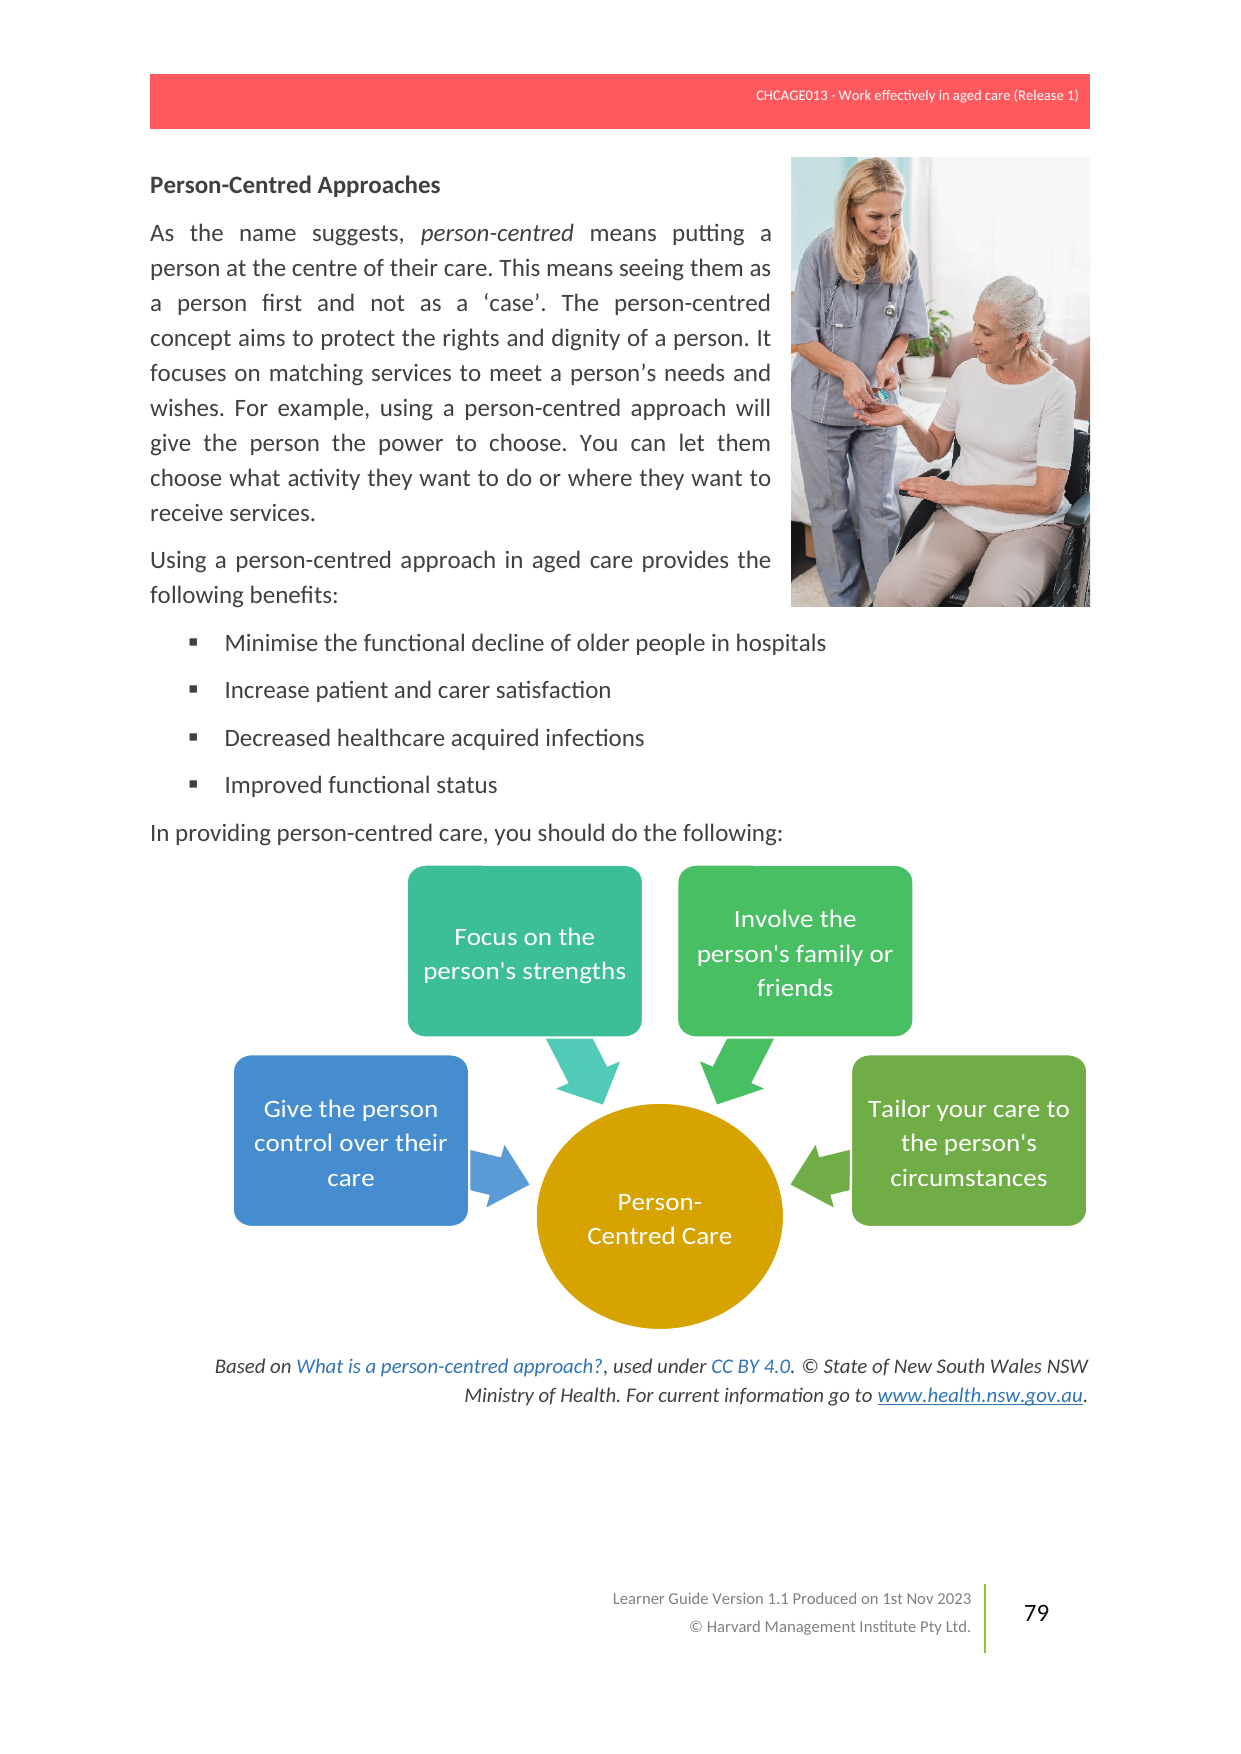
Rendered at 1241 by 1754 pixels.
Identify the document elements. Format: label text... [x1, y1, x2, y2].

list Increase patient and carer satisfaction [187, 674, 1090, 705]
picture [791, 157, 1091, 607]
text Based on What is a person-centred approach?, used under CC BY 4.0. © State of New South Wales NSW Ministry of Health. For current information go to www.health.nsw.gov.au. [150, 1353, 1090, 1408]
list Improved functional status [187, 769, 1090, 800]
text In providing person-centred care, you should do the following: [150, 817, 1090, 847]
text Using a person-centred approach in aged care provides the following benefits: [150, 544, 1090, 610]
text As the name suggests, person-centred means putting a person at the centre of their care. This means seeing them as a person first and not as a ‘case’. The person-centred concept aims to protect the rights and dignity of a person. It focuses on matching services to meet a person’s needs and wishes. For example, using a person-centred approach will give the person the power to choose. You can let them choose what activity they want to do or where they want to receive services. [150, 217, 791, 527]
text Person-Centred Approaches [150, 169, 791, 200]
list Decreased healthcare acquired infections [187, 722, 1090, 752]
list Minimise the functional decline of older people in hospitals [187, 627, 1090, 657]
